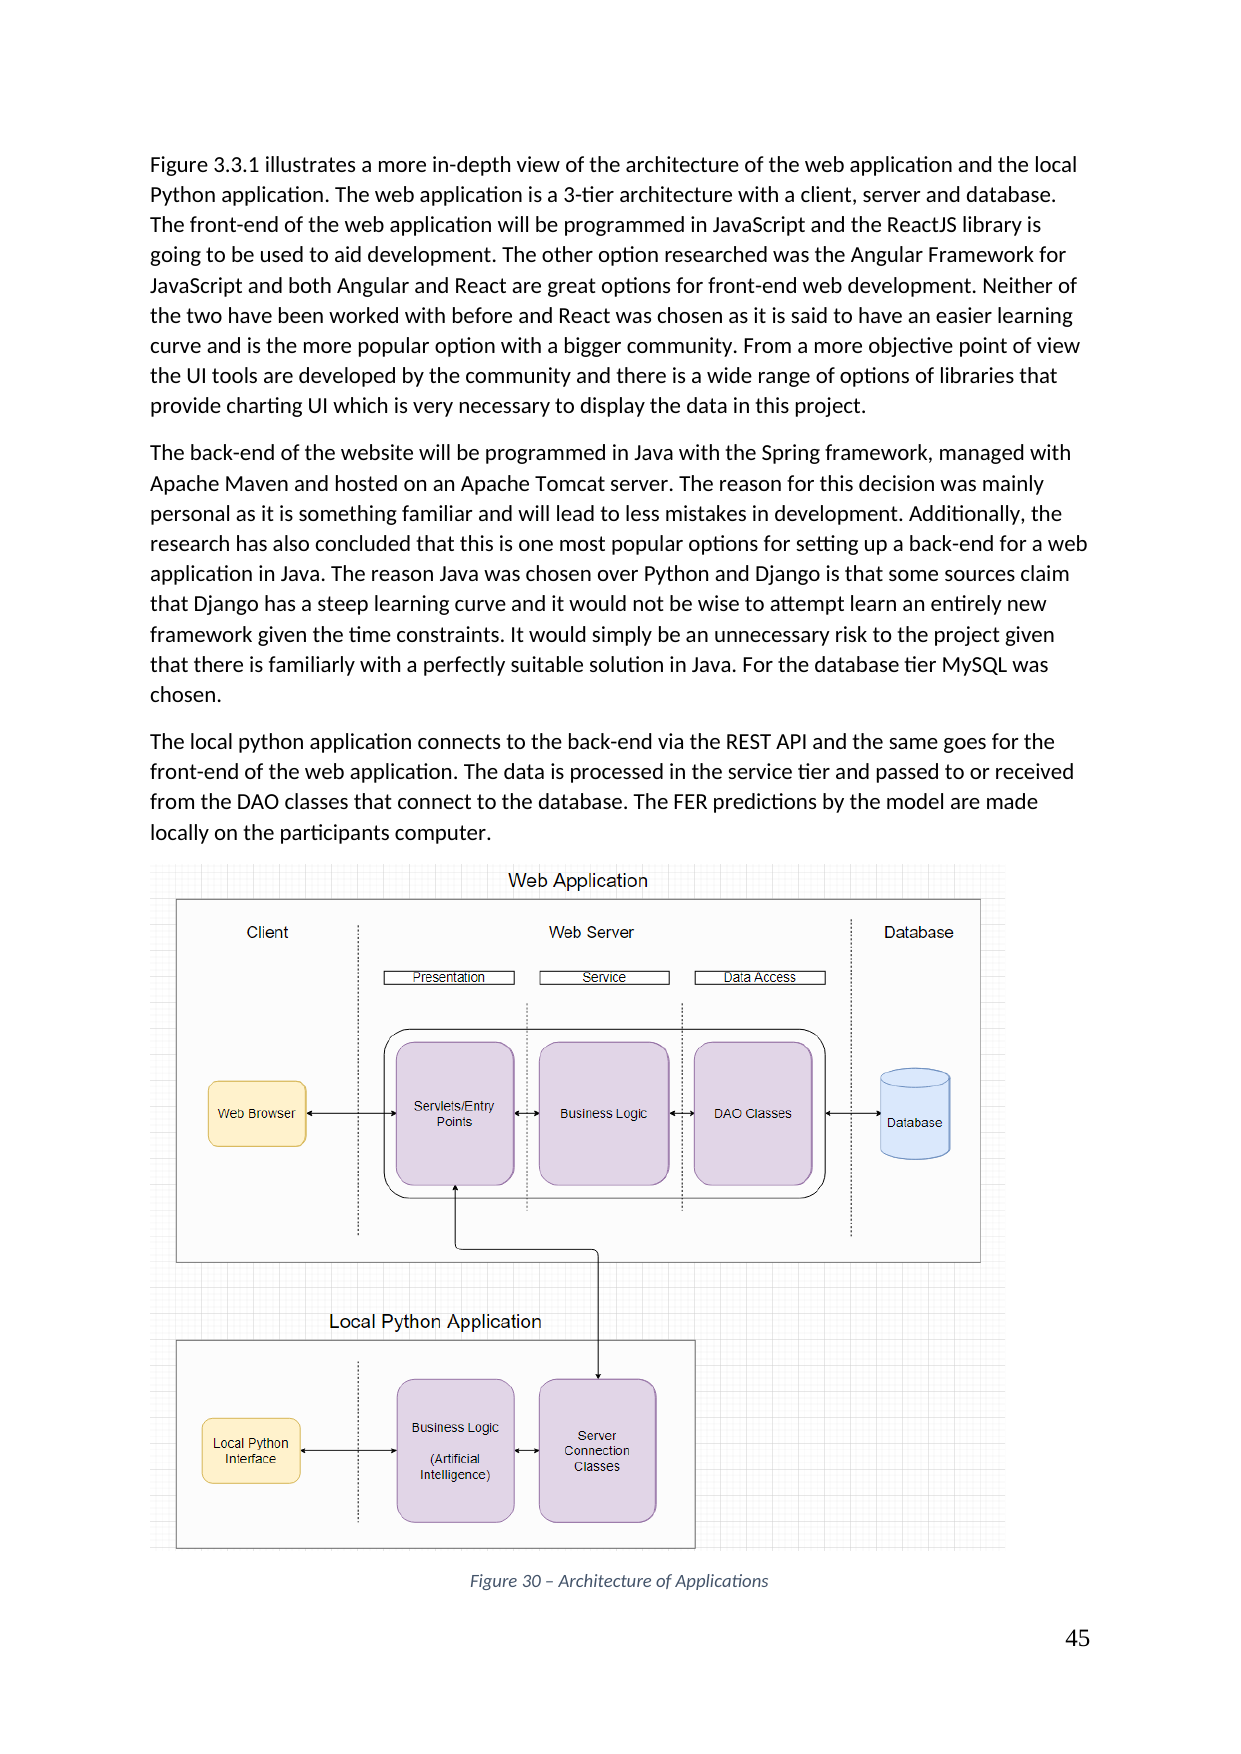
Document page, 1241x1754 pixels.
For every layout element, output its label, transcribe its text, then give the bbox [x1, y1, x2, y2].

picture [150, 864, 1005, 1551]
text Figure 3.3.1 illustrates a more in-depth view of the architecture of the web application and the local Python application. The web application is a 3-tier architecture with a client, server and database. The front-end of the web application will be programmed in JavaScript and the ReactJS library is going to be used to aid development. The other option researched was the Angular Framework for JavaScript and both Angular and React are great options for front-end web development. Neither of the two have been worked with before and React was chosen as it is said to have an easier learning curve and is the more popular option with a bigger community. From a more objective point of view the UI tools are developed by the community and there is a wide range of options of libraries that provide charting UI which is very necessary to display the data in this project. [150, 150, 1090, 420]
text Figure 30 – Architecture of Applications [150, 1569, 1090, 1592]
text The back-end of the website will be programmed in Java with the Spring framework, managed with Apache Maven and hosted on an Apache Tomcat server. The reason for this decision was mainly personal as it is something familiar and will lead to less mistakes in development. Additionally, the research has also concluded that this is one most popular options for setting up a back-end for a web application in Java. The reason Java was chosen over Python and Django is that some sources claim that Django has a steep learning curve and it would not be wise to attempt learn an entirely new framework given the time constraints. It would simply be an unnecessary risk to the project given that there is familiarly with a perfectly suitable solution in Java. For the database tier MySQL was chosen. [150, 438, 1090, 708]
text The local python application connects to the back-end via the REST API and the same goes for the front-end of the web application. The data is processed in the service tier and passed to or received from the DAO classes that connect to the database. The FER predictions by the model are made locally on the participants computer. [150, 727, 1090, 846]
